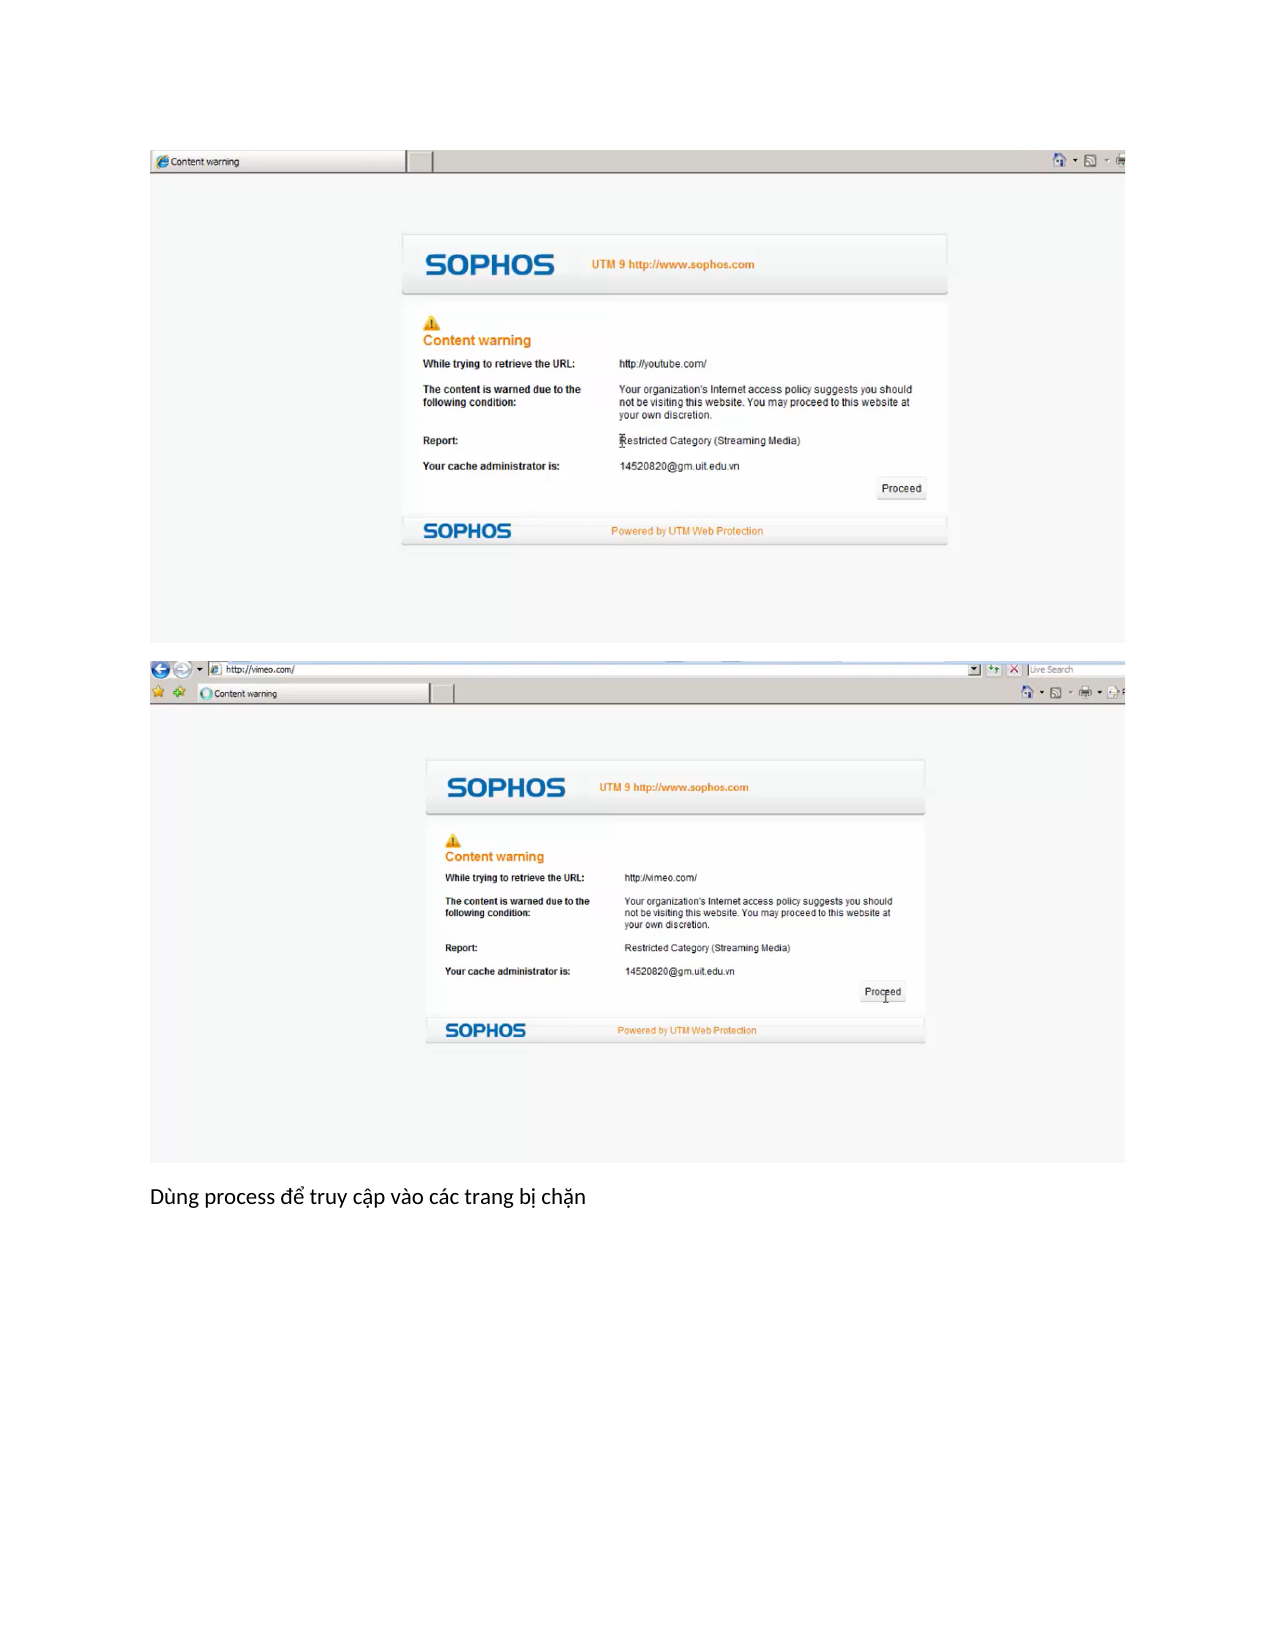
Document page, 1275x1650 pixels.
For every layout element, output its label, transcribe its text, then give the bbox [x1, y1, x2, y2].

picture [150, 661, 1125, 1163]
text Dùng process để truy cập vào các trang bị chặn [150, 1182, 1125, 1210]
picture [150, 150, 1125, 643]
